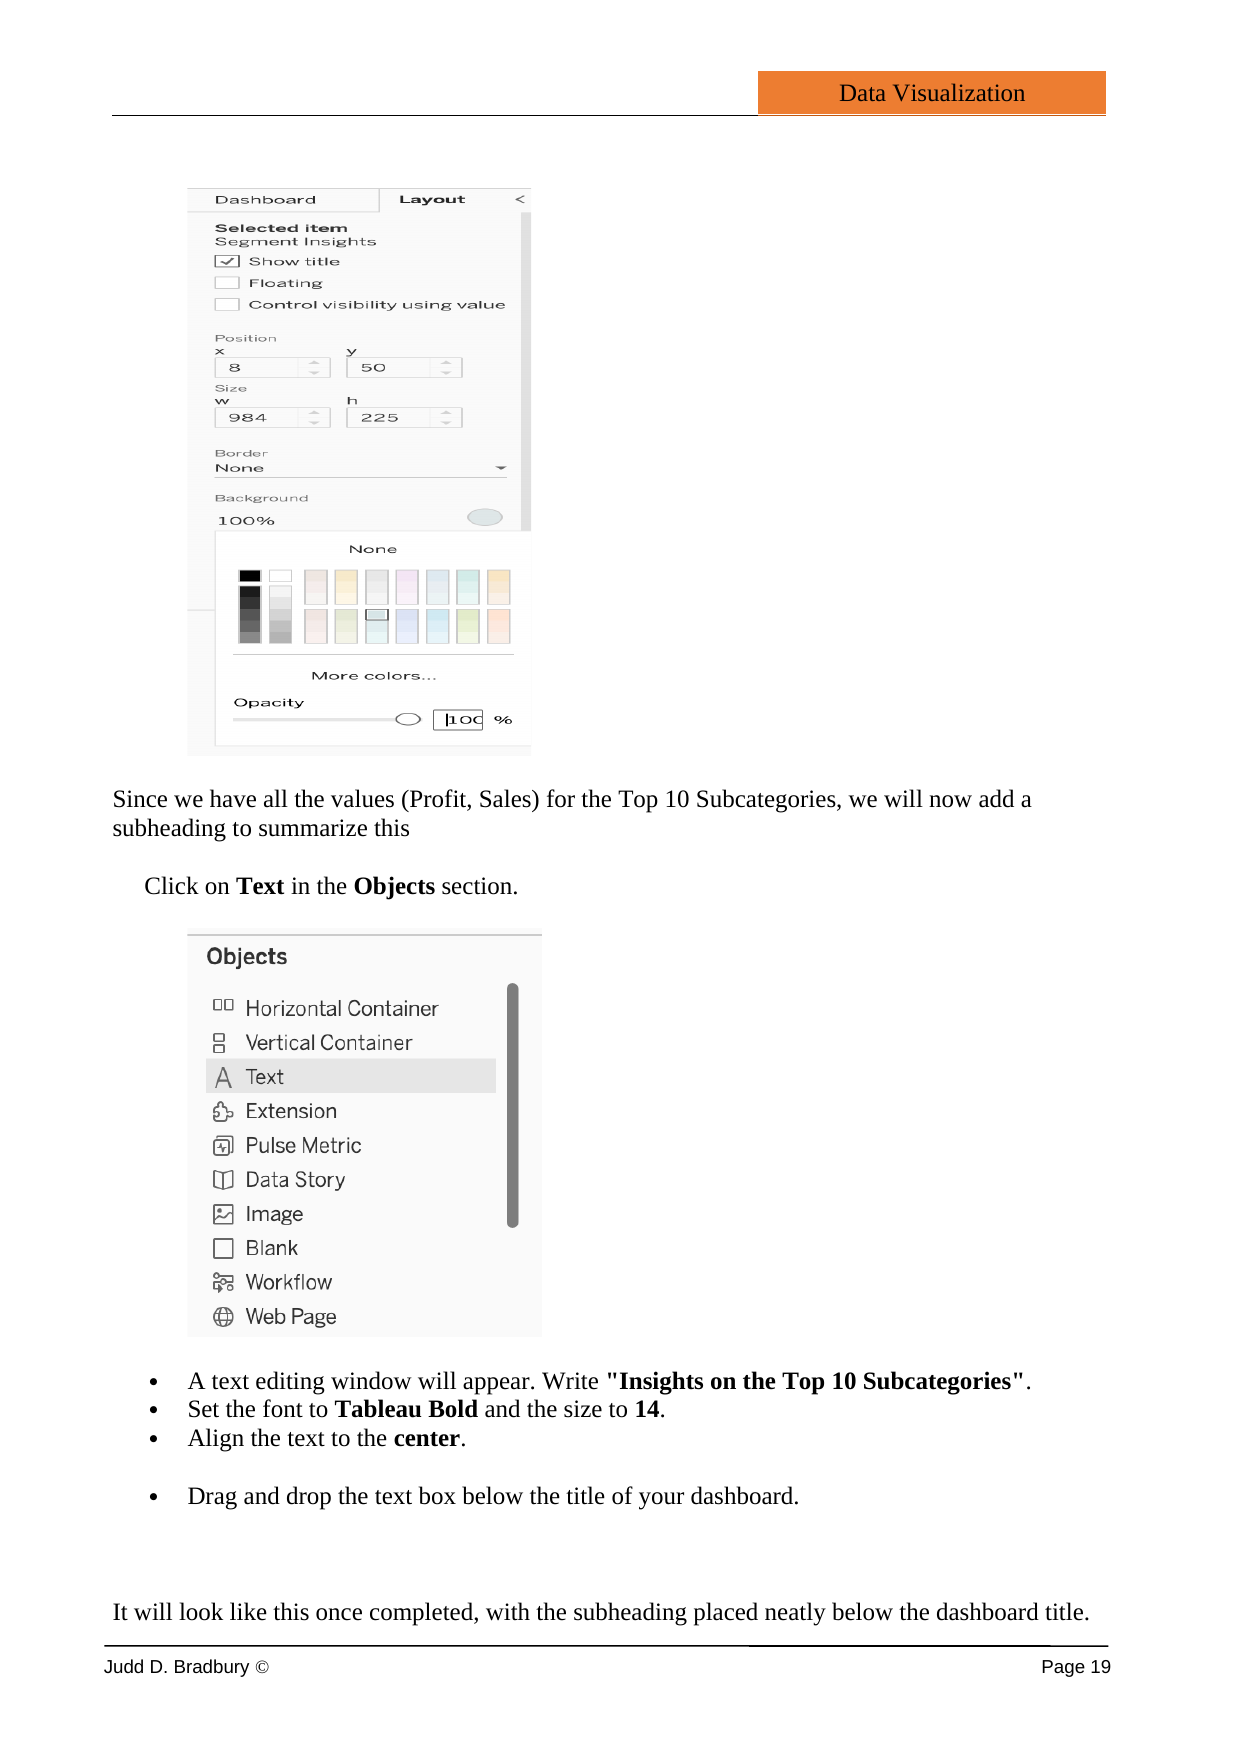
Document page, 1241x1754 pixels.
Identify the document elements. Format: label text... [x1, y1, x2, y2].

picture [187, 928, 542, 1337]
text Since we have all the values (Profit, Sales) for the Top 10 Subcategories, we will now add a subheading to summarize this [112, 784, 1106, 842]
list Drag and drop the text box below the title of your dashboard. [150, 1481, 1106, 1509]
text It will look like this once completed, with the subheading placed neatly below the dashboard title. [112, 1597, 1106, 1625]
list A text editing window will appear. Write "Insights on the Top 10 Subcategories". [150, 1366, 1106, 1394]
list Set the font to Tableau Bold and the size to 14. [150, 1394, 1106, 1423]
picture [187, 188, 532, 756]
text  Click on Text in the Objects section. [112, 871, 1106, 900]
list Align the text to the center. [150, 1423, 1106, 1481]
